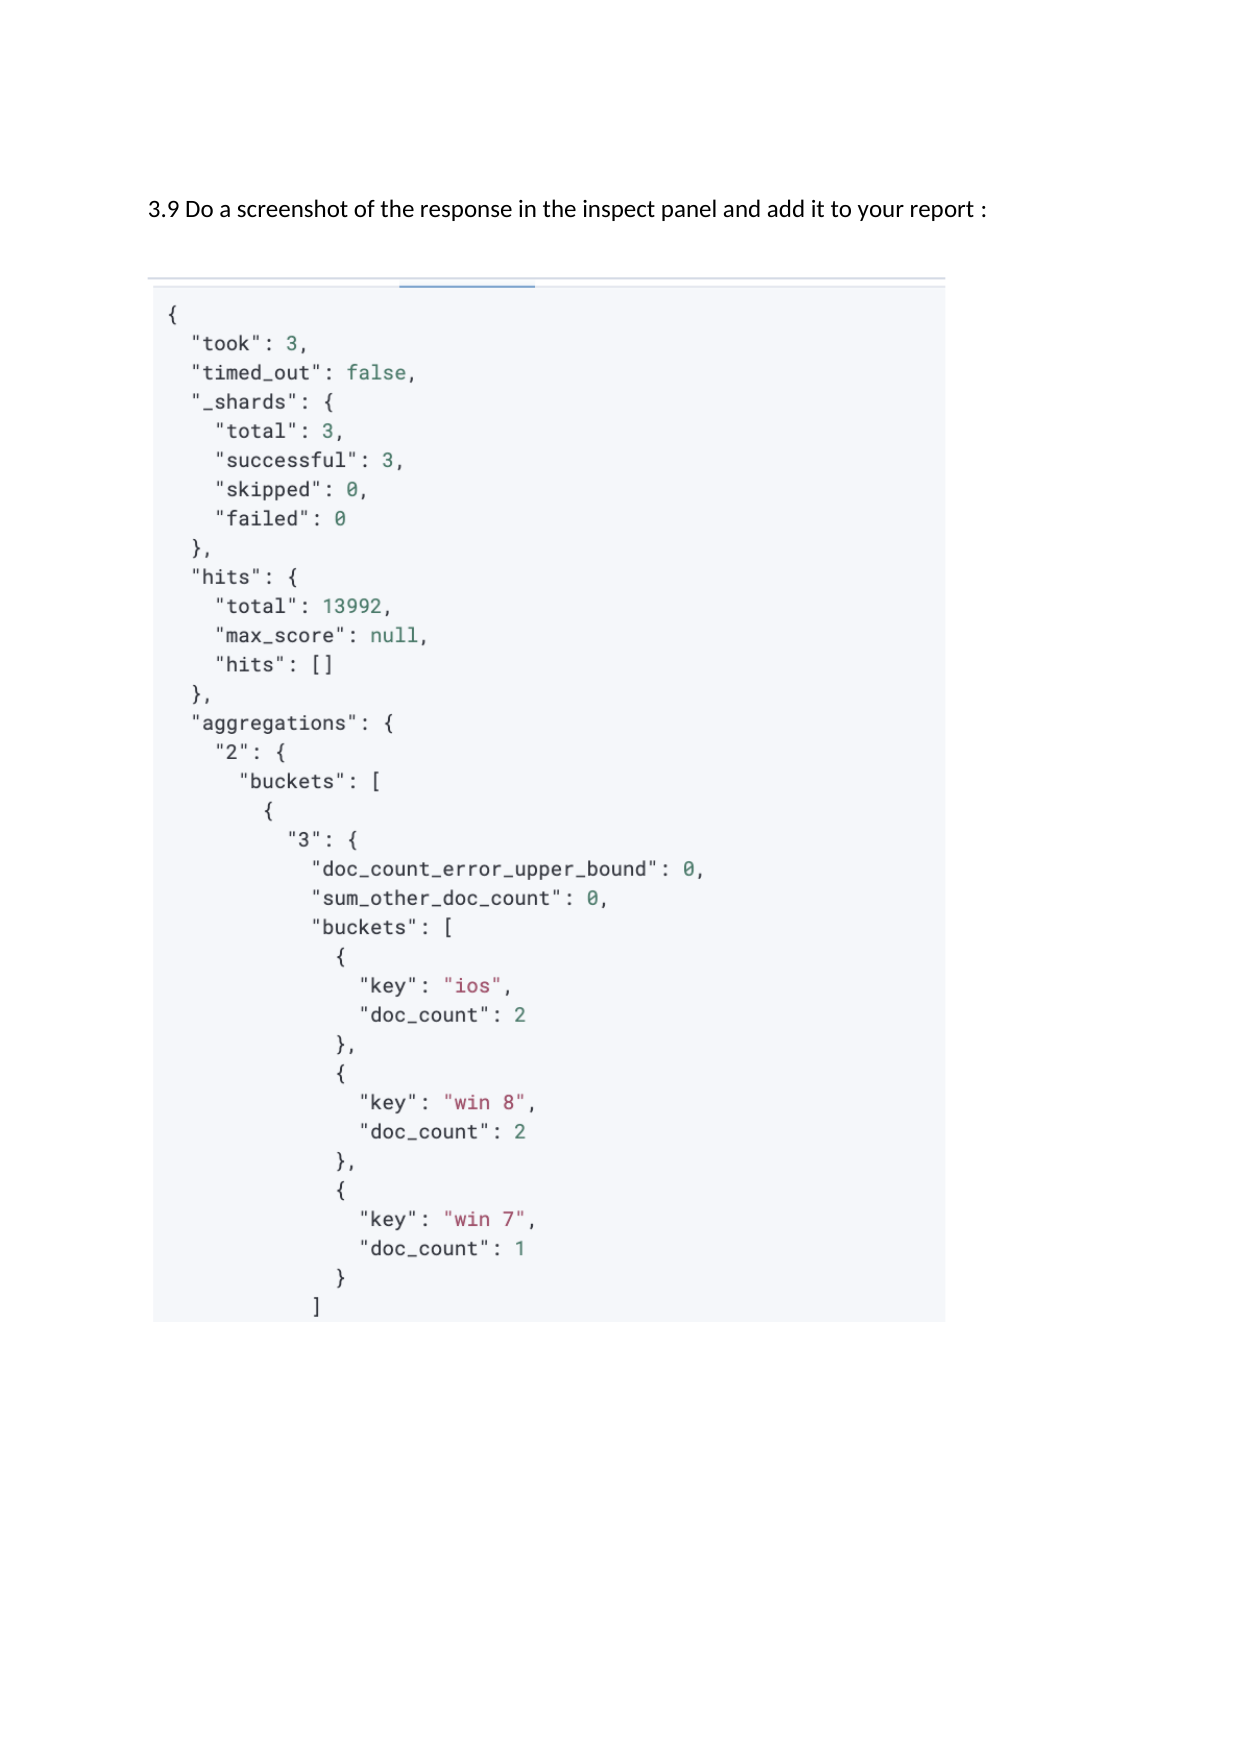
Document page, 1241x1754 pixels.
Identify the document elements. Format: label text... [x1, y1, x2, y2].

picture [147, 269, 946, 1322]
text 3.9 Do a screenshot of the response in the inspect panel and add it to your report : [148, 193, 1093, 224]
